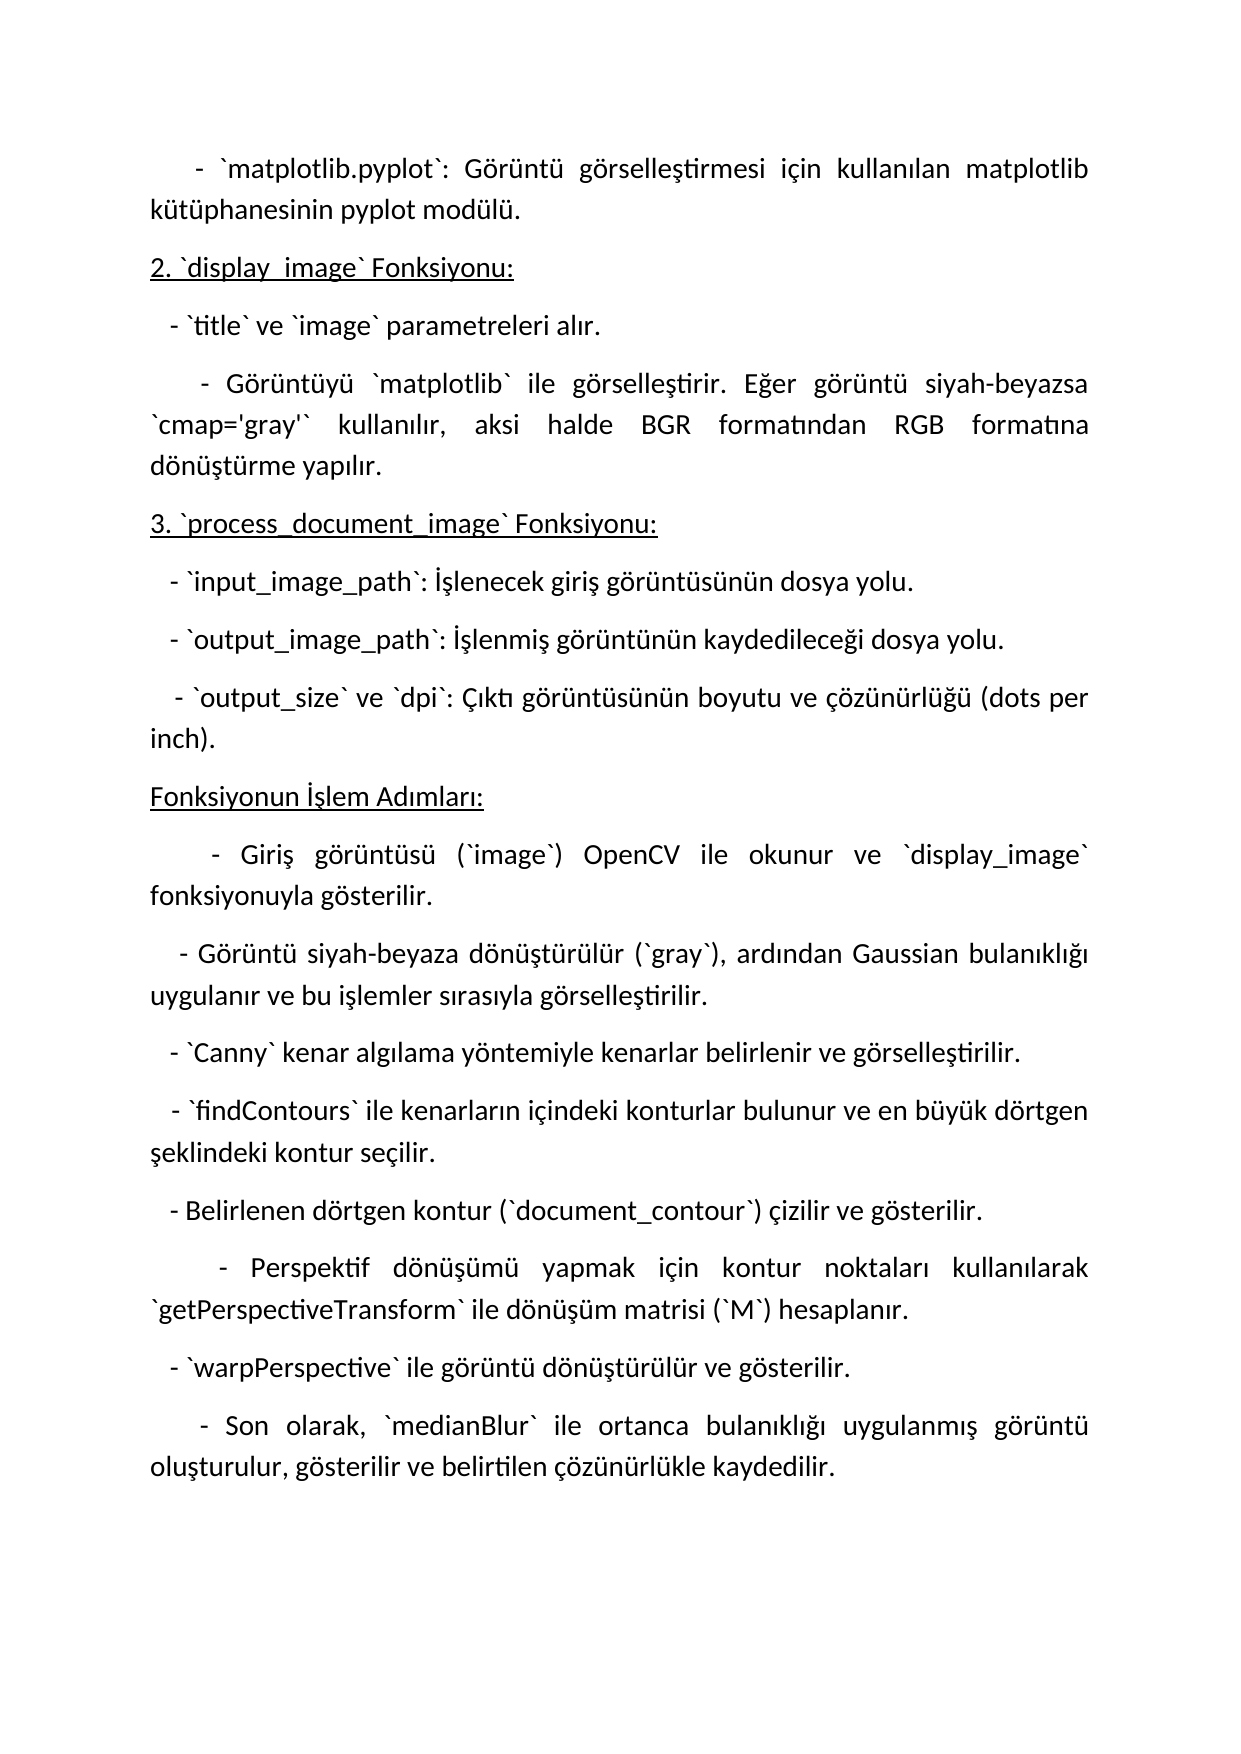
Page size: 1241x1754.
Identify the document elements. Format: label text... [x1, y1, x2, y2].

text - Son olarak, `medianBlur` ile ortanca bulanıklığı uygulanmış görüntü oluşturulur, gösterilir ve belirtilen çözünürlükle kaydedilir. [150, 1407, 1090, 1483]
text - `title` ve `image` parametreleri alır. [150, 307, 1090, 343]
text Fonksiyonun İşlem Adımları: [150, 778, 1090, 814]
text - Perspektif dönüşümü yapmak için kontur noktaları kullanılarak `getPerspectiveTransform` ile dönüşüm matrisi (`M`) hesaplanır. [150, 1249, 1090, 1326]
text - `output_image_path`: İşlenmiş görüntünün kaydedileceği dosya yolu. [150, 621, 1090, 657]
text - `Canny` kenar algılama yöntemiyle kenarlar belirlenir ve görselleştirilir. [150, 1034, 1090, 1070]
text 2. `display_image` Fonksiyonu: [150, 249, 1090, 285]
text - `warpPerspective` ile görüntü dönüştürülür ve gösterilir. [150, 1349, 1090, 1384]
text - `output_size` ve `dpi`: Çıktı görüntüsünün boyutu ve çözünürlüğü (dots per inch). [150, 679, 1090, 756]
text - `matplotlib.pyplot`: Görüntü görselleştirmesi için kullanılan matplotlib kütüphanesinin pyplot modülü. [150, 150, 1090, 227]
text - Belirlenen dörtgen kontur (`document_contour`) çizilir ve gösterilir. [150, 1192, 1090, 1227]
text - Görüntüyü `matplotlib` ile görselleştirir. Eğer görüntü siyah-beyazsa `cmap='gray'` kullanılır, aksi halde BGR formatından RGB formatına dönüştürme yapılır. [150, 365, 1090, 483]
text - Giriş görüntüsü (`image`) OpenCV ile okunur ve `display_image` fonksiyonuyla gösterilir. [150, 836, 1090, 913]
text - `findContours` ile kenarların içindeki konturlar bulunur ve en büyük dörtgen şeklindeki kontur seçilir. [150, 1092, 1090, 1169]
text 3. `process_document_image` Fonksiyonu: [150, 505, 1090, 541]
text - `input_image_path`: İşlenecek giriş görüntüsünün dosya yolu. [150, 563, 1090, 599]
text - Görüntü siyah-beyaza dönüştürülür (`gray`), ardından Gaussian bulanıklığı uygulanır ve bu işlemler sırasıyla görselleştirilir. [150, 935, 1090, 1012]
